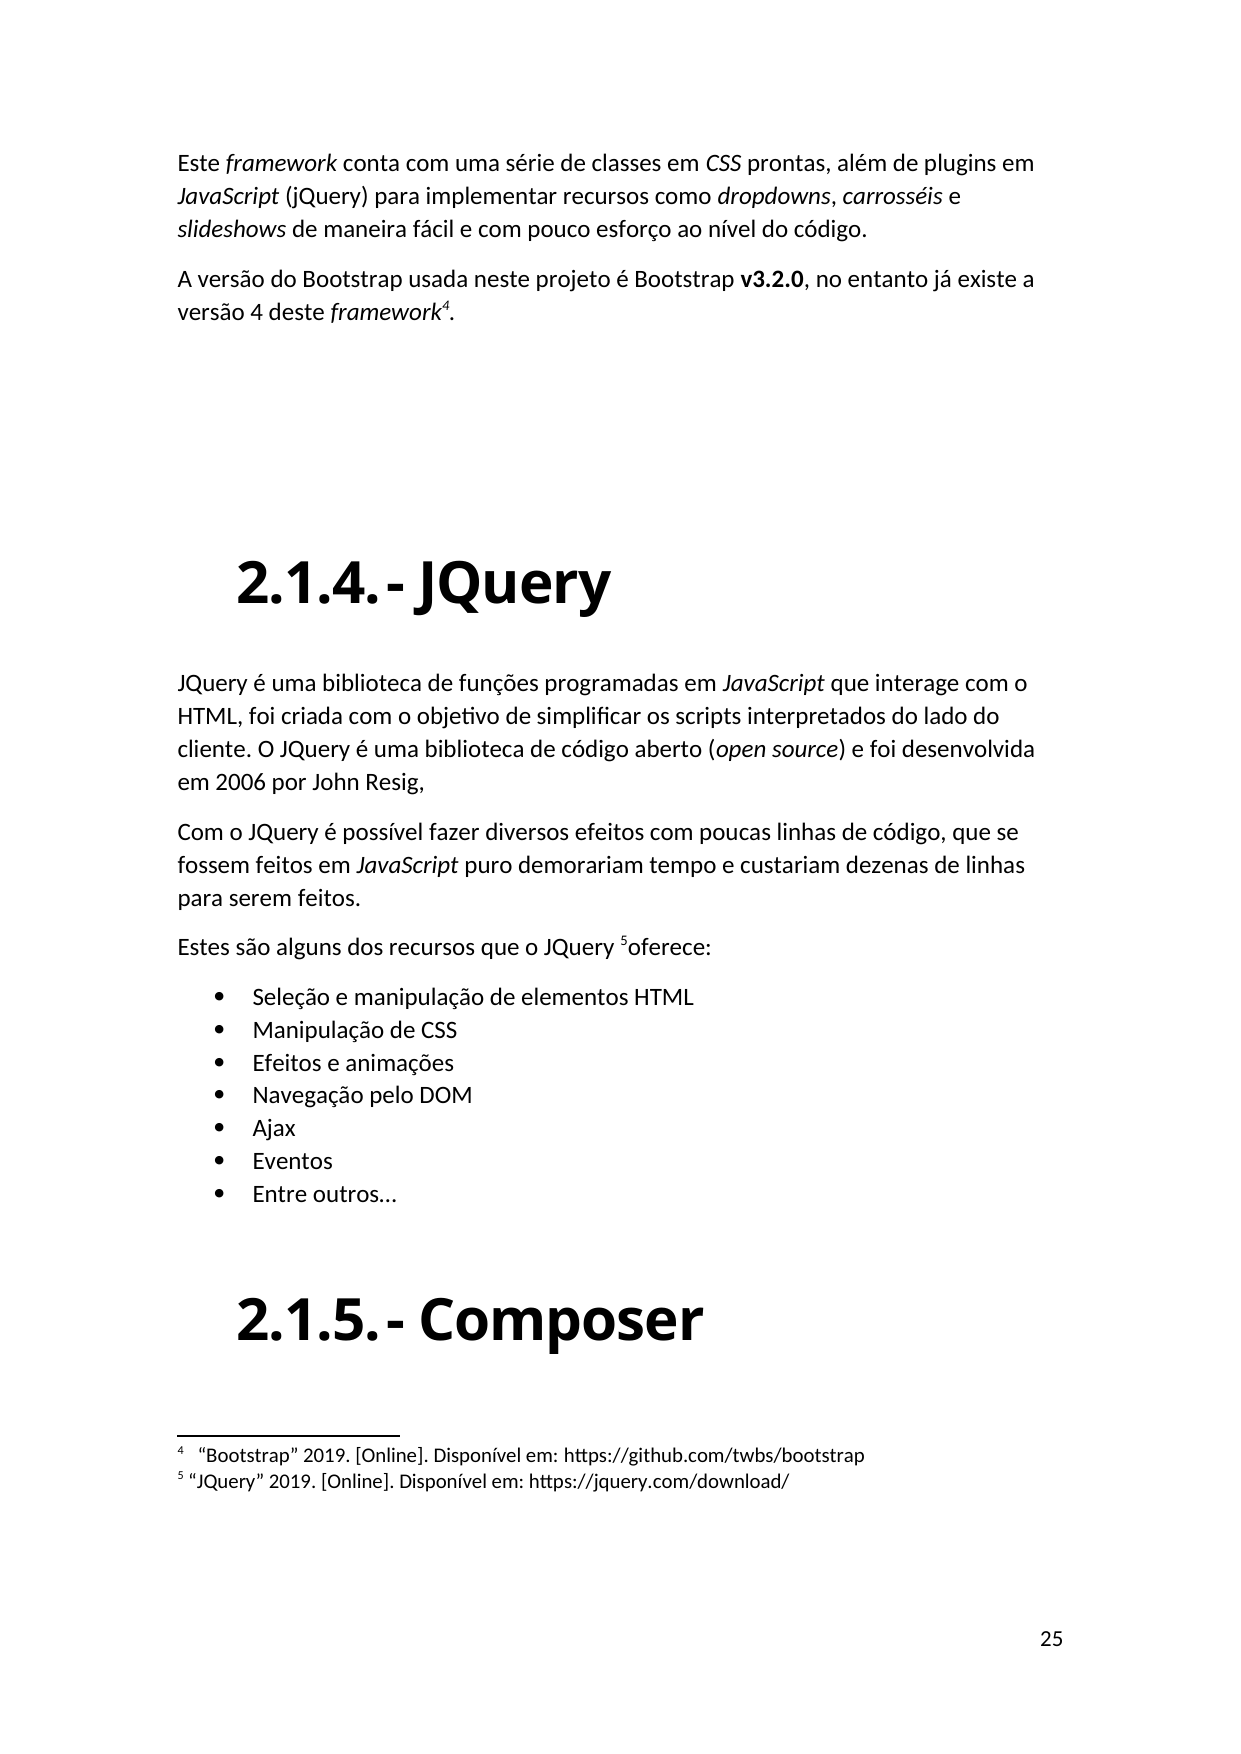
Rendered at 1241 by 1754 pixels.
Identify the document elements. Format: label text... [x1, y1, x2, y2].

list Entre outros… [215, 1178, 1063, 1209]
list Manipulação de CSS [215, 1014, 1063, 1044]
title - JQuery [236, 541, 1063, 621]
list Efeitos e animações [215, 1047, 1063, 1077]
text Este framework conta com uma série de classes em CSS prontas, além de plugins em JavaScript (jQuery) para implementar recursos como dropdowns, carrosséis e slideshows de maneira fácil e com pouco esforço ao nível do código. [177, 148, 1063, 244]
list Ajax [215, 1112, 1063, 1143]
text A versão do Bootstrap usada neste projeto é Bootstrap v3.2.0, no entanto já existe a versão 4 deste framework. [177, 263, 1063, 326]
list Eventos [215, 1145, 1063, 1176]
text Com o JQuery é possível fazer diversos efeitos com poucas linhas de código, que se fossem feitos em JavaScript puro demorariam tempo e custariam dezenas de linhas para serem feitos. [177, 816, 1063, 912]
text Estes são alguns dos recursos que o JQuery oferece: [177, 931, 1063, 962]
text JQuery é uma biblioteca de funções programadas em JavaScript que interage com o HTML, foi criada com o objetivo de simplificar os scripts interpretados do lado do cliente. O JQuery é uma biblioteca de código aberto (open source) e foi desenvolvida em 2006 por John Resig, [177, 667, 1063, 797]
title - Composer [236, 1277, 1063, 1357]
list Seleção e manipulação de elementos HTML [215, 981, 1063, 1011]
list Navegação pelo DOM [215, 1079, 1063, 1110]
